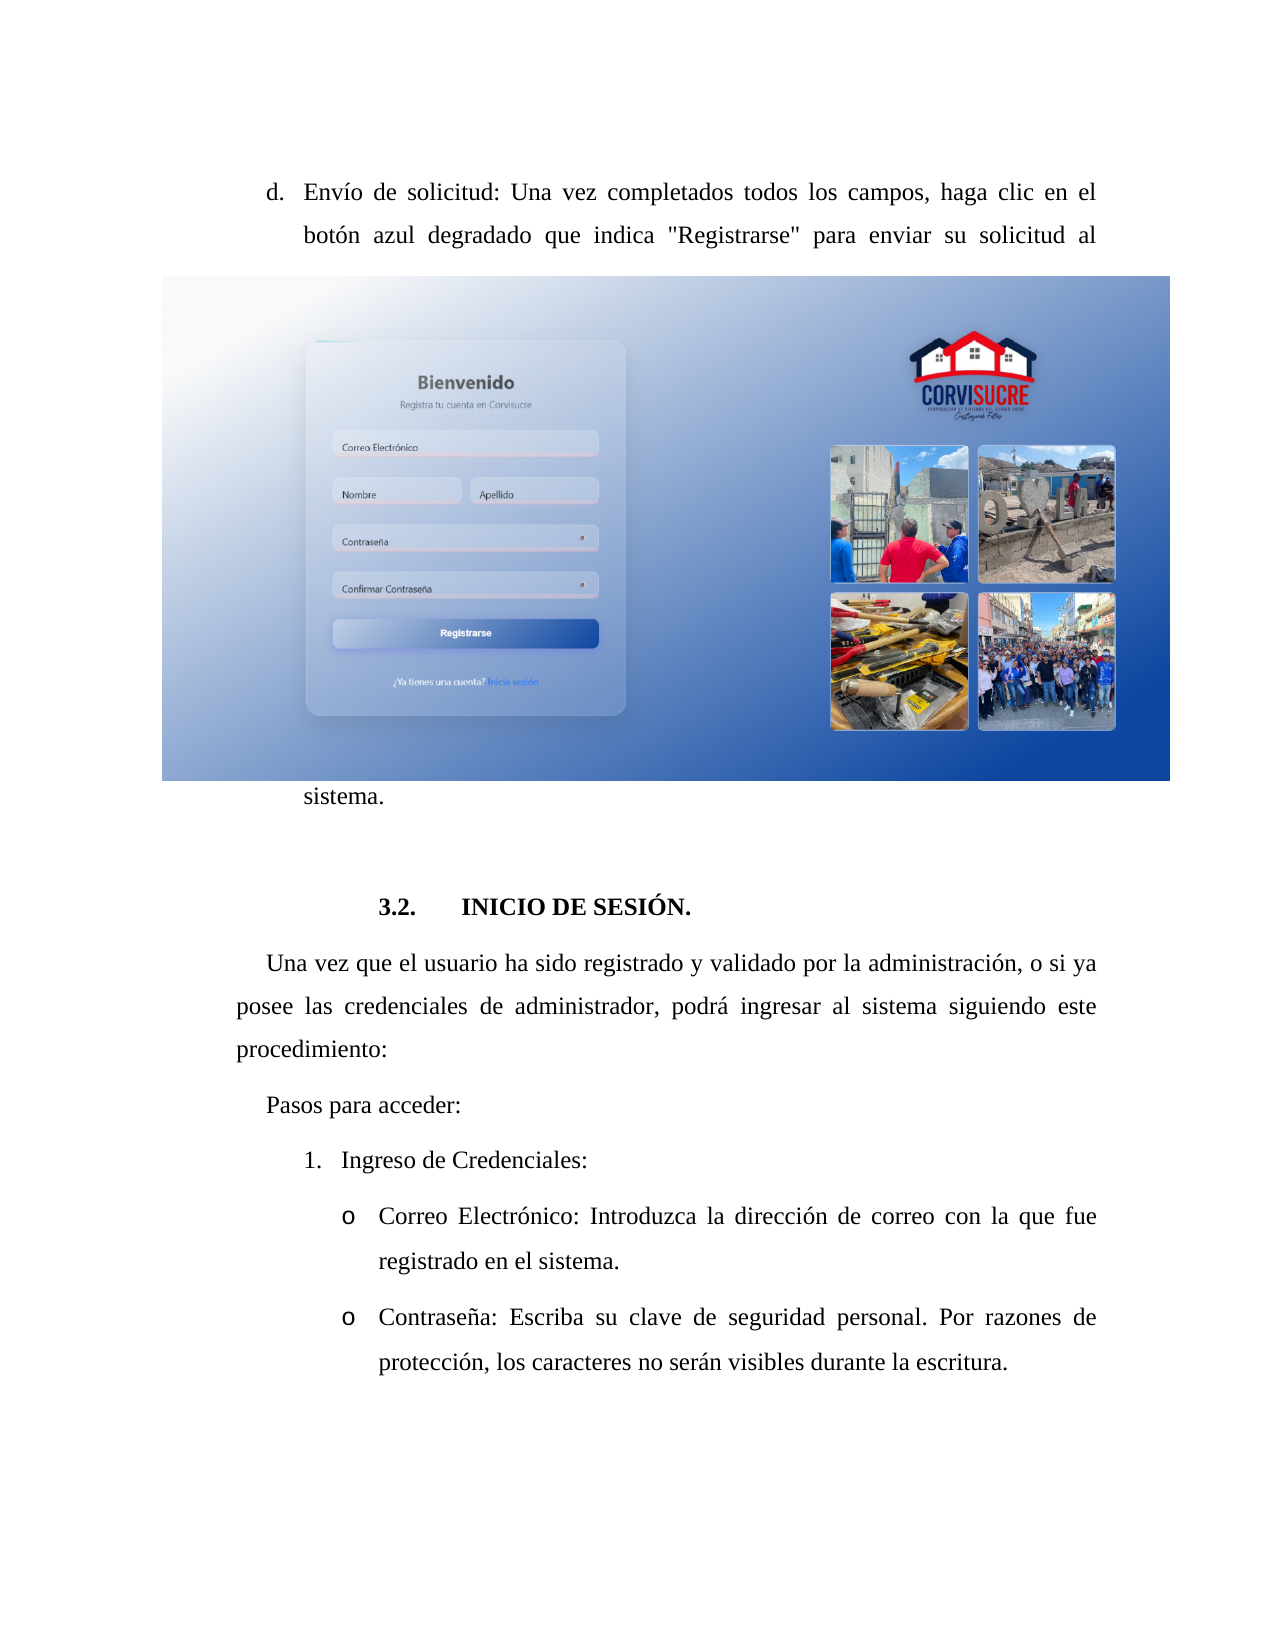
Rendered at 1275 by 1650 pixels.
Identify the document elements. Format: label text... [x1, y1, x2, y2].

list INICIO DE SESIÓN. [378, 892, 1098, 921]
list Envío de solicitud: Una vez completados todos los campos, haga clic en el botón azul degradado que indica "Registrarse" para enviar su solicitud al sistema. [266, 779, 1098, 810]
list Correo Electrónico: Introduzca la dirección de correo con la que fue registrado en el sistema. [341, 1201, 1098, 1275]
text Pasos para acceder: [236, 1090, 1098, 1118]
text Una vez que el usuario ha sido registrado y validado por la administración, o si ya posee las credenciales de administrador, podrá ingresar al sistema siguiendo este procedimiento: [236, 948, 1098, 1063]
picture [160, 276, 1170, 779]
list Ingreso de Credenciales: [303, 1145, 1098, 1174]
list Contraseña: Escriba su clave de seguridad personal. Por razones de protección, los caracteres no serán visibles durante la escritura. [341, 1302, 1098, 1376]
list Envío de solicitud: Una vez completados todos los campos, haga clic en el botón azul degradado que indica "Registrarse" para enviar su solicitud al sistema. [266, 177, 1098, 276]
